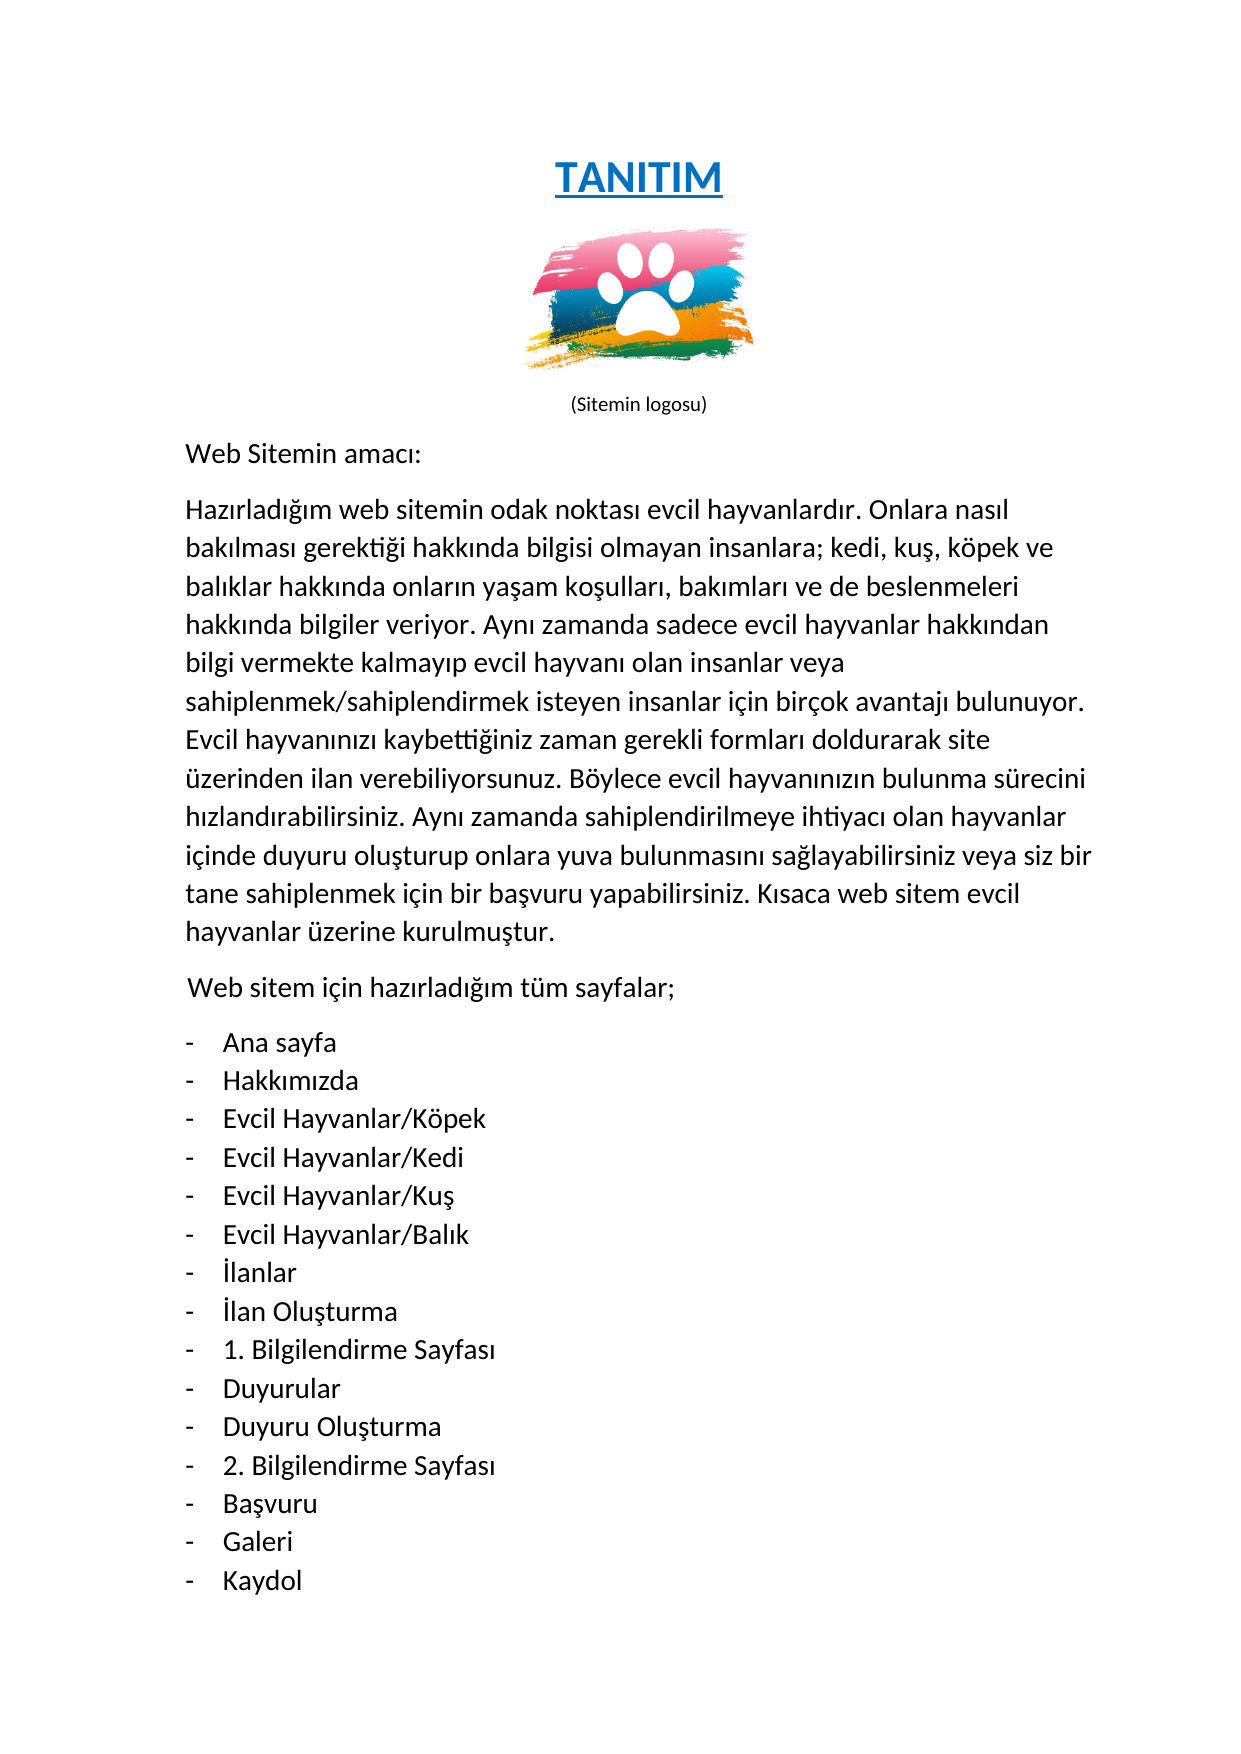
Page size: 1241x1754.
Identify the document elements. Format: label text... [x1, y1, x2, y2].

list Evcil Hayvanlar/Kuş [185, 1177, 1093, 1213]
text (Sitemin logosu) [185, 392, 1093, 417]
list Evcil Hayvanlar/Kedi [185, 1139, 1093, 1175]
text Web sitem için hazırladığım tüm sayfalar; [148, 969, 1093, 1004]
text Web Sitemin amacı: [185, 436, 1093, 471]
list Duyurular [185, 1370, 1093, 1405]
list Hakkımızda [185, 1062, 1093, 1098]
list Evcil Hayvanlar/Balık [185, 1216, 1093, 1252]
list İlan Oluşturma [185, 1293, 1093, 1328]
list Evcil Hayvanlar/Köpek [185, 1101, 1093, 1136]
list Ana sayfa [185, 1024, 1093, 1059]
text TANITIM [185, 148, 1093, 203]
list İlanlar [185, 1254, 1093, 1290]
list Galeri [185, 1523, 1093, 1559]
picture [524, 224, 754, 373]
list Kaydol [185, 1562, 1093, 1597]
list 2. Bilgilendirme Sayfası [185, 1447, 1093, 1482]
list Başvuru [185, 1485, 1093, 1521]
list 1. Bilgilendirme Sayfası [185, 1331, 1093, 1367]
text Hazırladığım web sitemin odak noktası evcil hayvanlardır. Onlara nasıl bakılması gerektiği hakkında bilgisi olmayan insanlara; kedi, kuş, köpek ve balıklar hakkında onların yaşam koşulları, bakımları ve de beslenmeleri hakkında bilgiler veriyor. Aynı zamanda sadece evcil hayvanlar hakkından bilgi vermekte kalmayıp evcil hayvanı olan insanlar veya sahiplenmek/sahiplendirmek isteyen insanlar için birçok avantajı bulunuyor. Evcil hayvanınızı kaybettiğiniz zaman gerekli formları doldurarak site üzerinden ilan verebiliyorsunuz. Böylece evcil hayvanınızın bulunma sürecini hızlandırabilirsiniz. Aynı zamanda sahiplendirilmeye ihtiyacı olan hayvanlar içinde duyuru oluşturup onlara yuva bulunmasını sağlayabilirsiniz veya siz bir tane sahiplenmek için bir başvuru yapabilirsiniz. Kısaca web sitem evcil hayvanlar üzerine kurulmuştur. [185, 491, 1093, 949]
list Duyuru Oluşturma [185, 1408, 1093, 1444]
